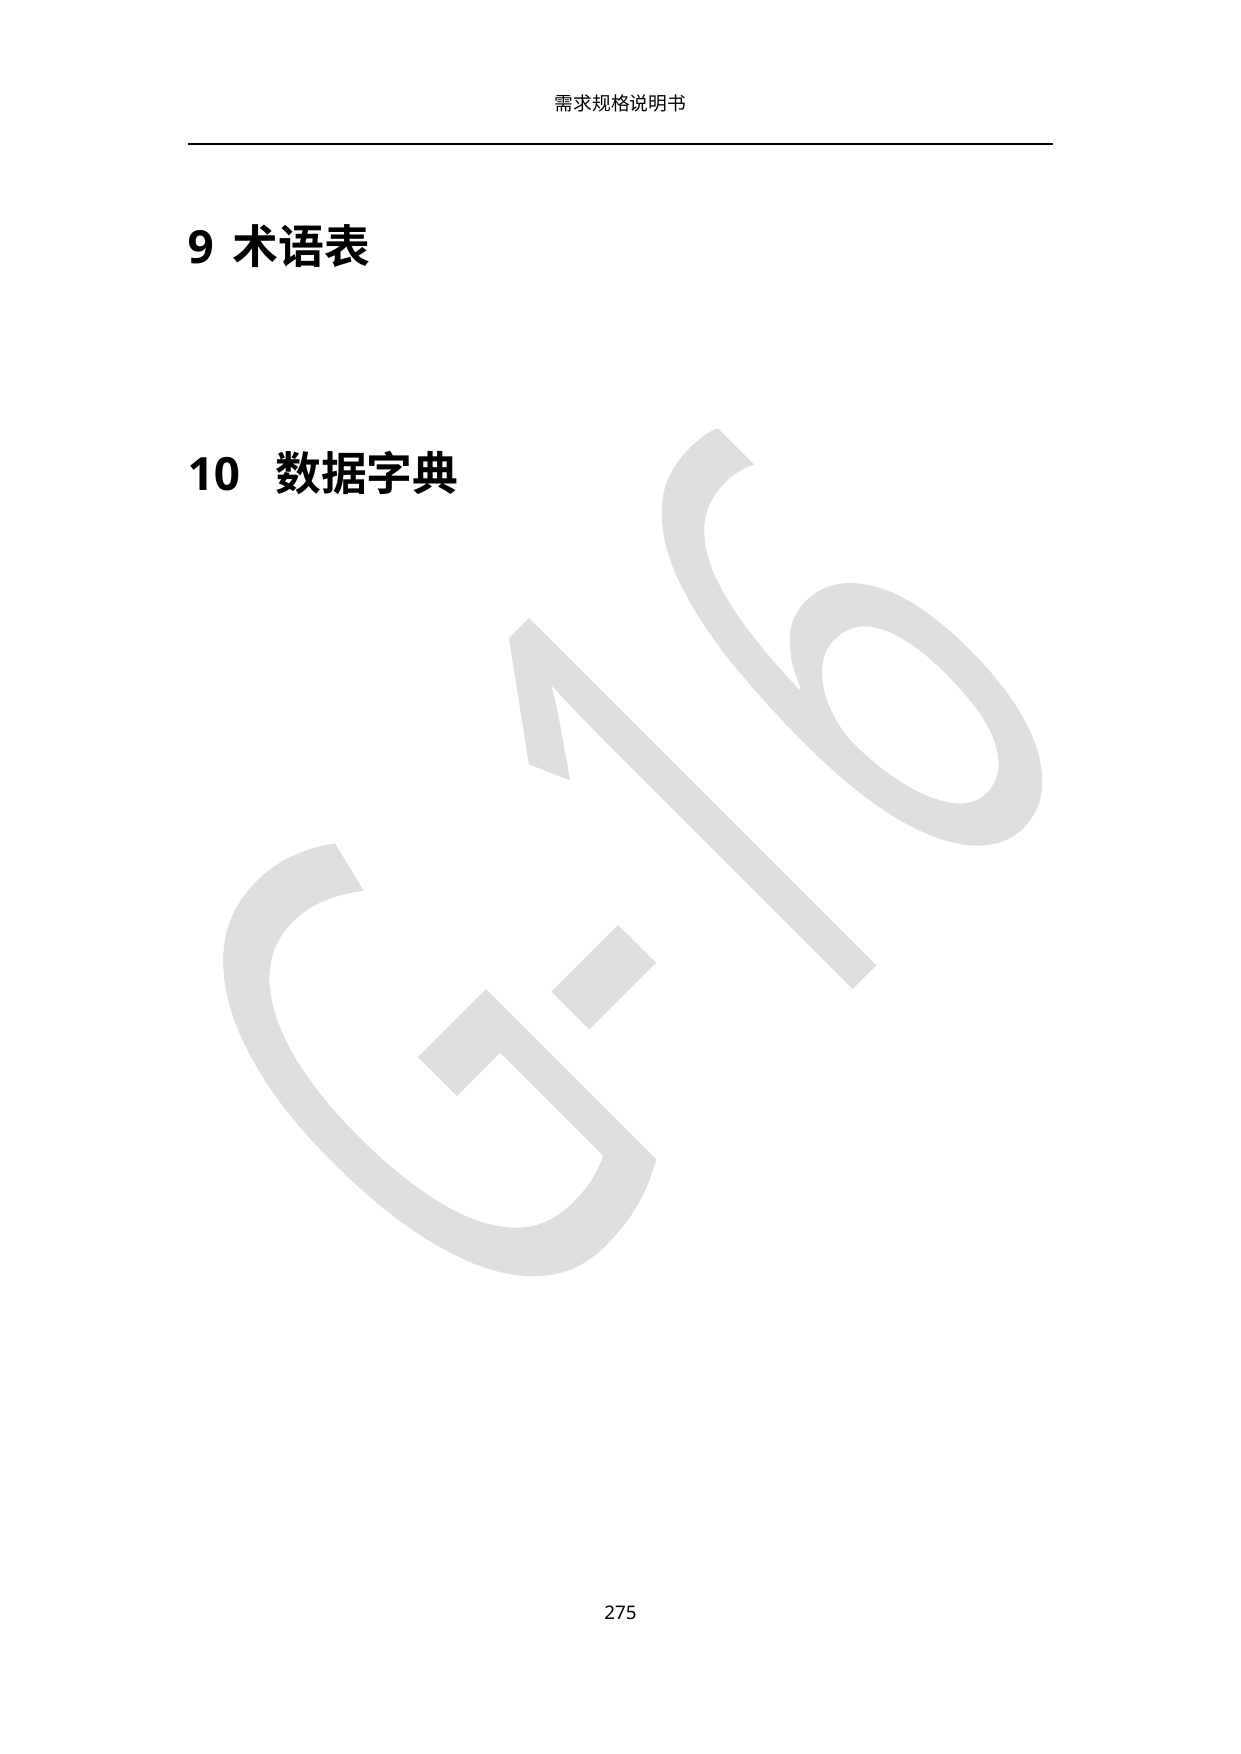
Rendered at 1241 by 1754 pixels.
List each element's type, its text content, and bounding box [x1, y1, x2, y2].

subtitle 数据字典 [187, 422, 1053, 519]
subtitle 术语表 [187, 195, 1053, 293]
